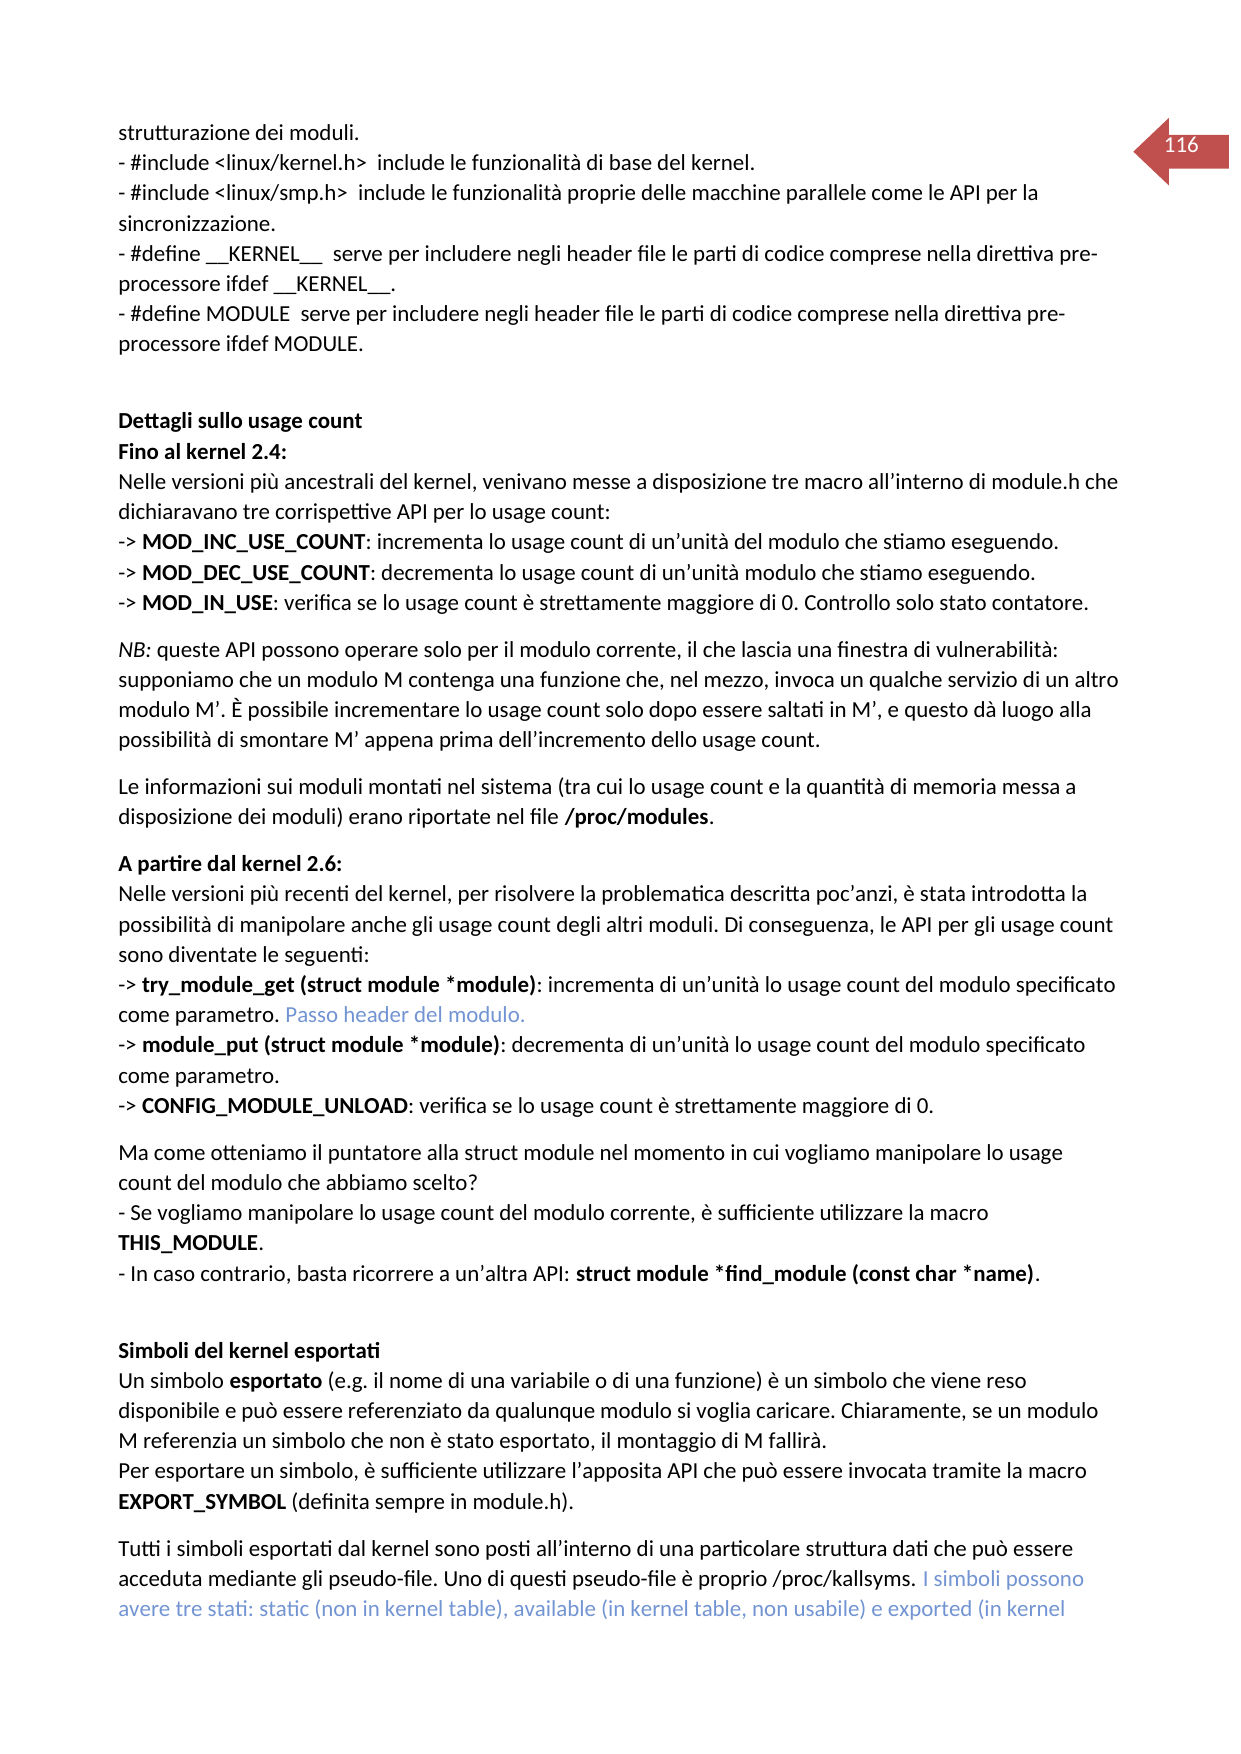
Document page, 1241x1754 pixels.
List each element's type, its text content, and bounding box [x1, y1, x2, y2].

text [118, 1534, 1122, 1622]
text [118, 118, 1122, 358]
text Le informazioni sui moduli montati nel sistema (tra cui lo usage count e la quantità di memoria messa a disposizione dei moduli) erano riportate nel file /proc/modules. [118, 772, 1122, 831]
text NB: queste API possono operare solo per il modulo corrente, il che lascia una finestra di vulnerabilità: supponiamo che un modulo M contenga una funzione che, nel mezzo, invoca un qualche servizio di un altro modulo M’. È possibile incrementare lo usage count solo dopo essere saltati in M’, e questo dà luogo alla possibilità di smontare M’ appena prima dell’incremento dello usage count. [118, 635, 1122, 753]
text Simboli del kernel esportati Un simbolo esportato (e.g. il nome di una variabile o di una funzione) è un simbolo che viene reso disponibile e può essere referenziato da qualunque modulo si voglia caricare. Chiaramente, se un modulo M referenzia un simbolo che non è stato esportato, il montaggio di M fallirà. Per esportare un simbolo, è sufficiente utilizzare l’apposita API che può essere invocata tramite la macro EXPORT_SYMBOL (definita sempre in module.h). [118, 1306, 1122, 1515]
text Ma come otteniamo il puntatore alla struct module nel momento in cui vogliamo manipolare lo usage count del modulo che abbiamo scelto? - Se vogliamo manipolare lo usage count del modulo corrente, è sufficiente utilizzare la macro THIS_MODULE. - In caso contrario, basta ricorrere a un’altra API: struct module *find_module (const char *name). [118, 1138, 1122, 1287]
text A partire dal kernel 2.6: Nelle versioni più recenti del kernel, per risolvere la problematica descritta poc’anzi, è stata introdotta la possibilità di manipolare anche gli usage count degli altri moduli. Di conseguenza, le API per gli usage count sono diventate le seguenti: -> try_module_get (struct module *module): incrementa di un’unità lo usage count del modulo specificato come parametro. Passo header del modulo. -> module_put (struct module *module): decrementa di un’unità lo usage count del modulo specificato come parametro. -> CONFIG_MODULE_UNLOAD: verifica se lo usage count è strettamente maggiore di 0. [118, 849, 1122, 1119]
text Dettagli sullo usage count Fino al kernel 2.4: Nelle versioni più ancestrali del kernel, venivano messe a disposizione tre macro all’interno di module.h che dichiaravano tre corrispettive API per lo usage count: -> MOD_INC_USE_COUNT: incrementa lo usage count di un’unità del modulo che stiamo eseguendo. -> MOD_DEC_USE_COUNT: decrementa lo usage count di un’unità modulo che stiamo eseguendo. -> MOD_IN_USE: verifica se lo usage count è strettamente maggiore di 0. Controllo solo stato contatore. [118, 376, 1122, 616]
